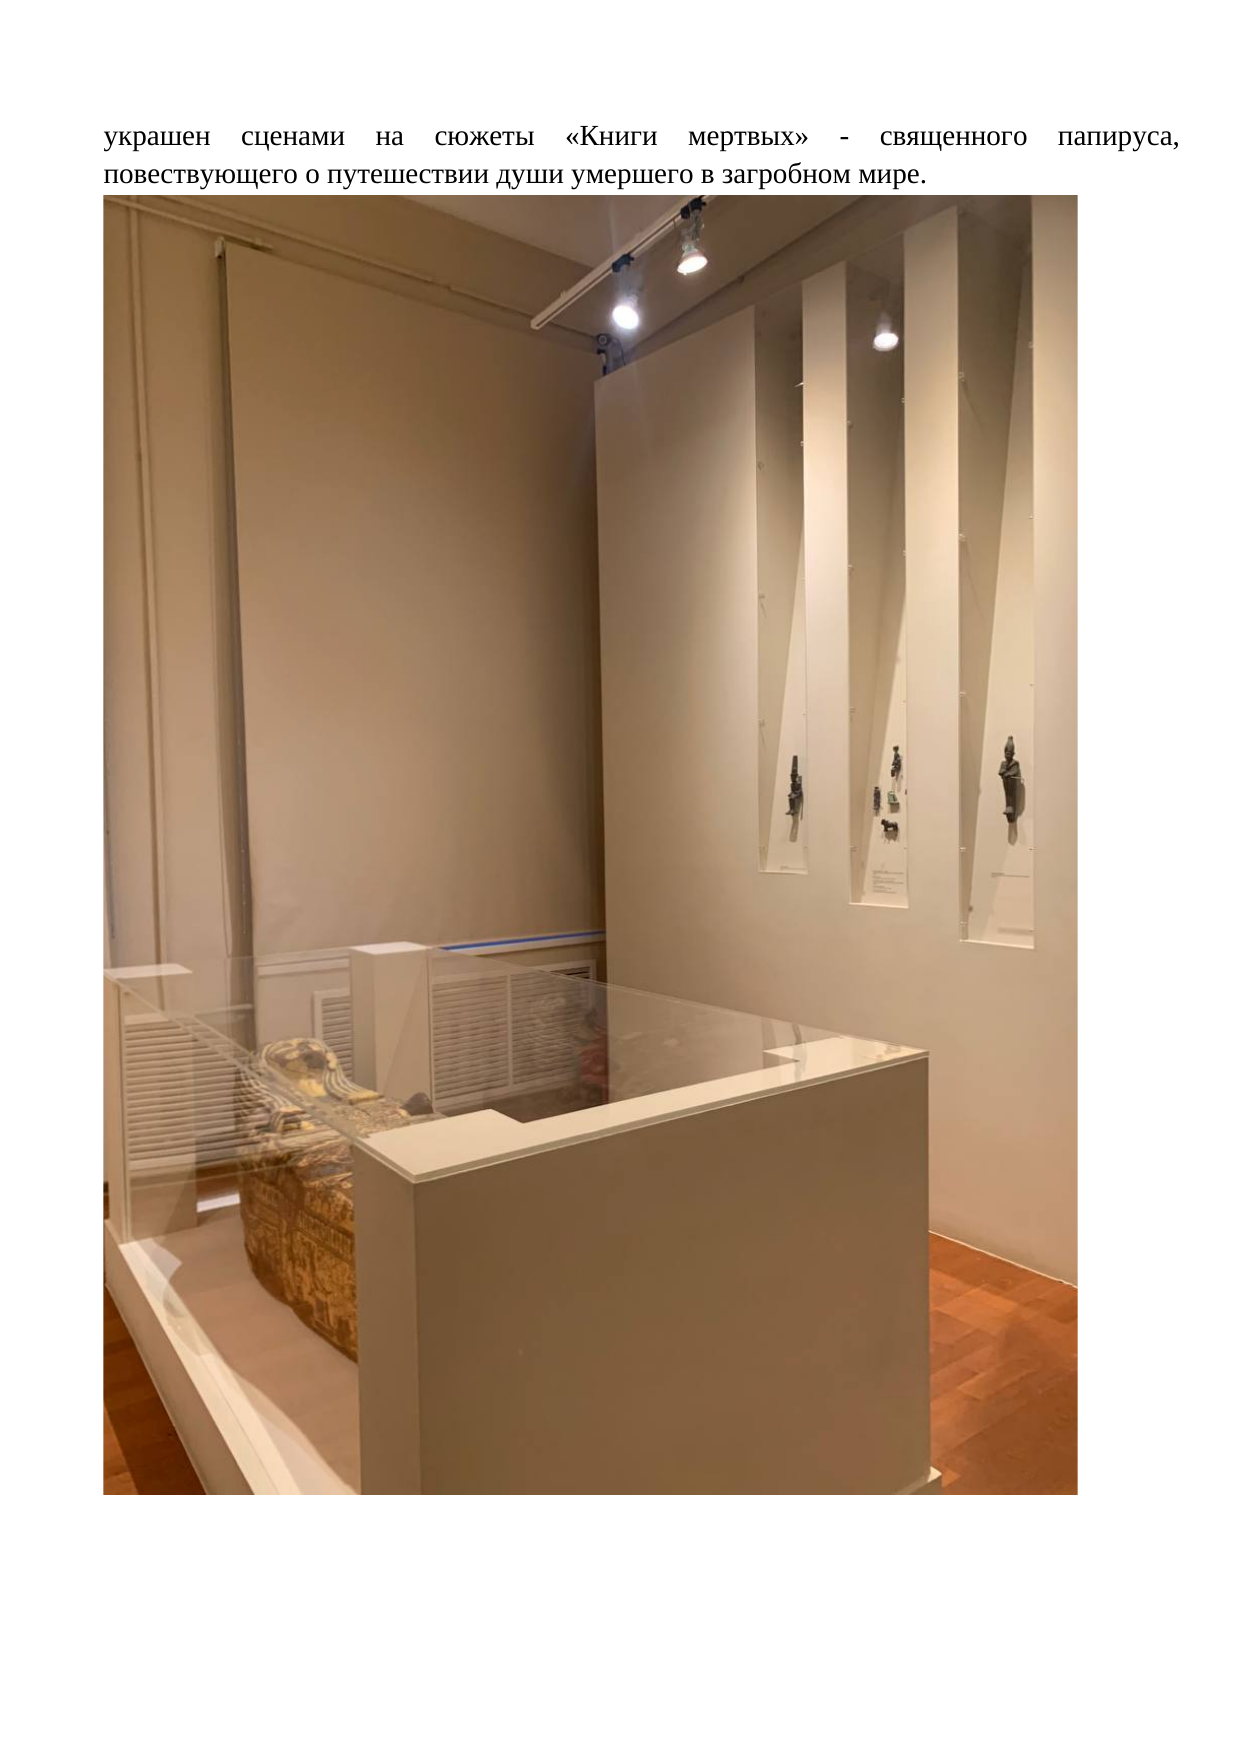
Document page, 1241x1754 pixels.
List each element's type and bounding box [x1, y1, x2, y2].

list [103, 118, 1181, 190]
picture [103, 195, 1078, 1495]
